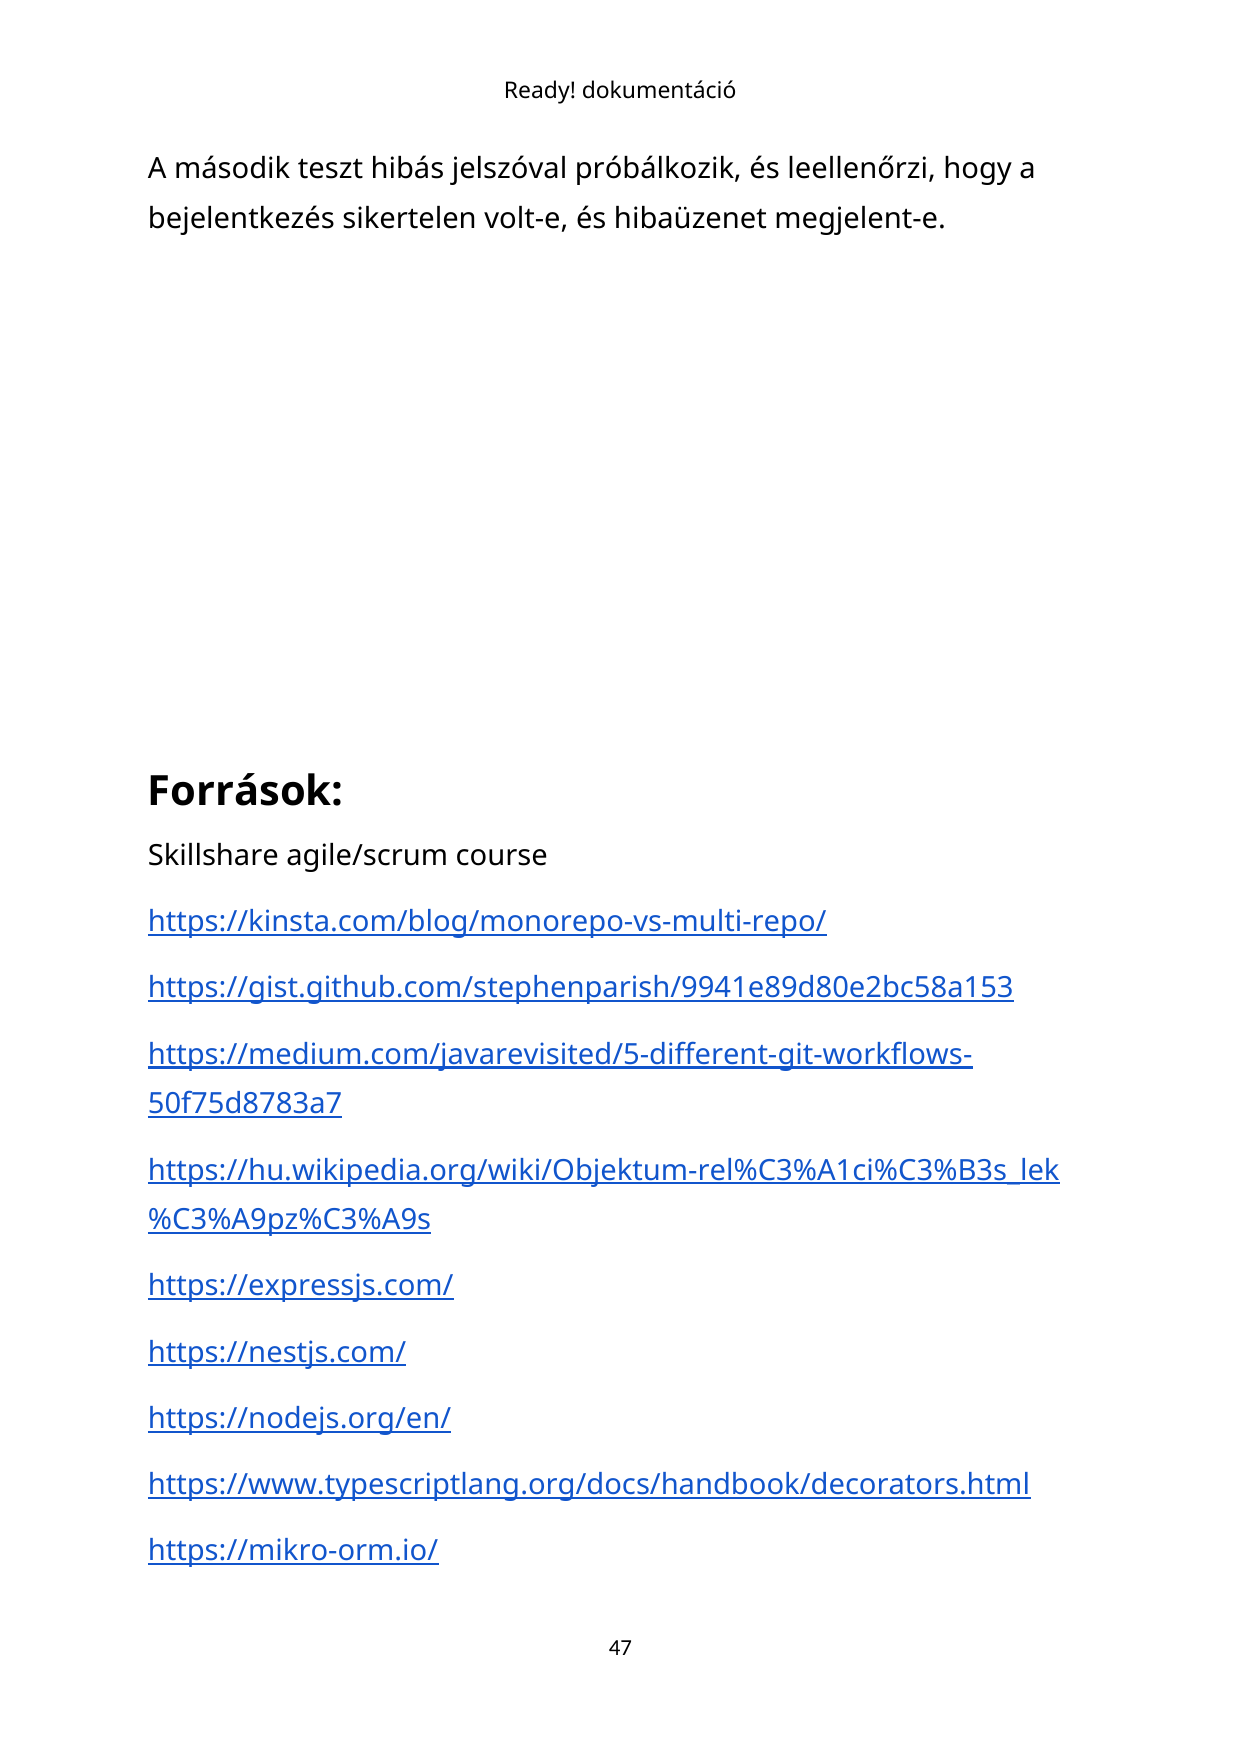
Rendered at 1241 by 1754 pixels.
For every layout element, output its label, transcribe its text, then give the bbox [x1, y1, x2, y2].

subtitle Források: [148, 761, 1093, 817]
text https://nestjs.com/ [148, 1331, 1093, 1371]
text https://mikro-orm.io/ [148, 1530, 1093, 1569]
text https://gist.github.com/stephenparish/9941e89d80e2bc58a153 [148, 967, 1093, 1006]
text https://expressjs.com/ [148, 1265, 1093, 1304]
text A második teszt hibás jelszóval próbálkozik, és leellenőrzi, hogy a bejelentkezés sikertelen volt-e, és hibaüzenet megjelent-e. [148, 148, 1093, 237]
text https://medium.com/javarevisited/5-different-git-workflows-50f75d8783a7 [148, 1033, 1093, 1122]
text https://www.typescriptlang.org/docs/handbook/decorators.html [148, 1463, 1093, 1503]
text https://nodejs.org/en/ [148, 1397, 1093, 1437]
text Skillshare agile/scrum course [148, 834, 1093, 874]
text https://kinsta.com/blog/monorepo-vs-multi-repo/ [148, 901, 1093, 940]
text https://hu.wikipedia.org/wiki/Objektum-rel%C3%A1ci%C3%B3s_lek%C3%A9pz%C3%A9s [148, 1149, 1093, 1238]
